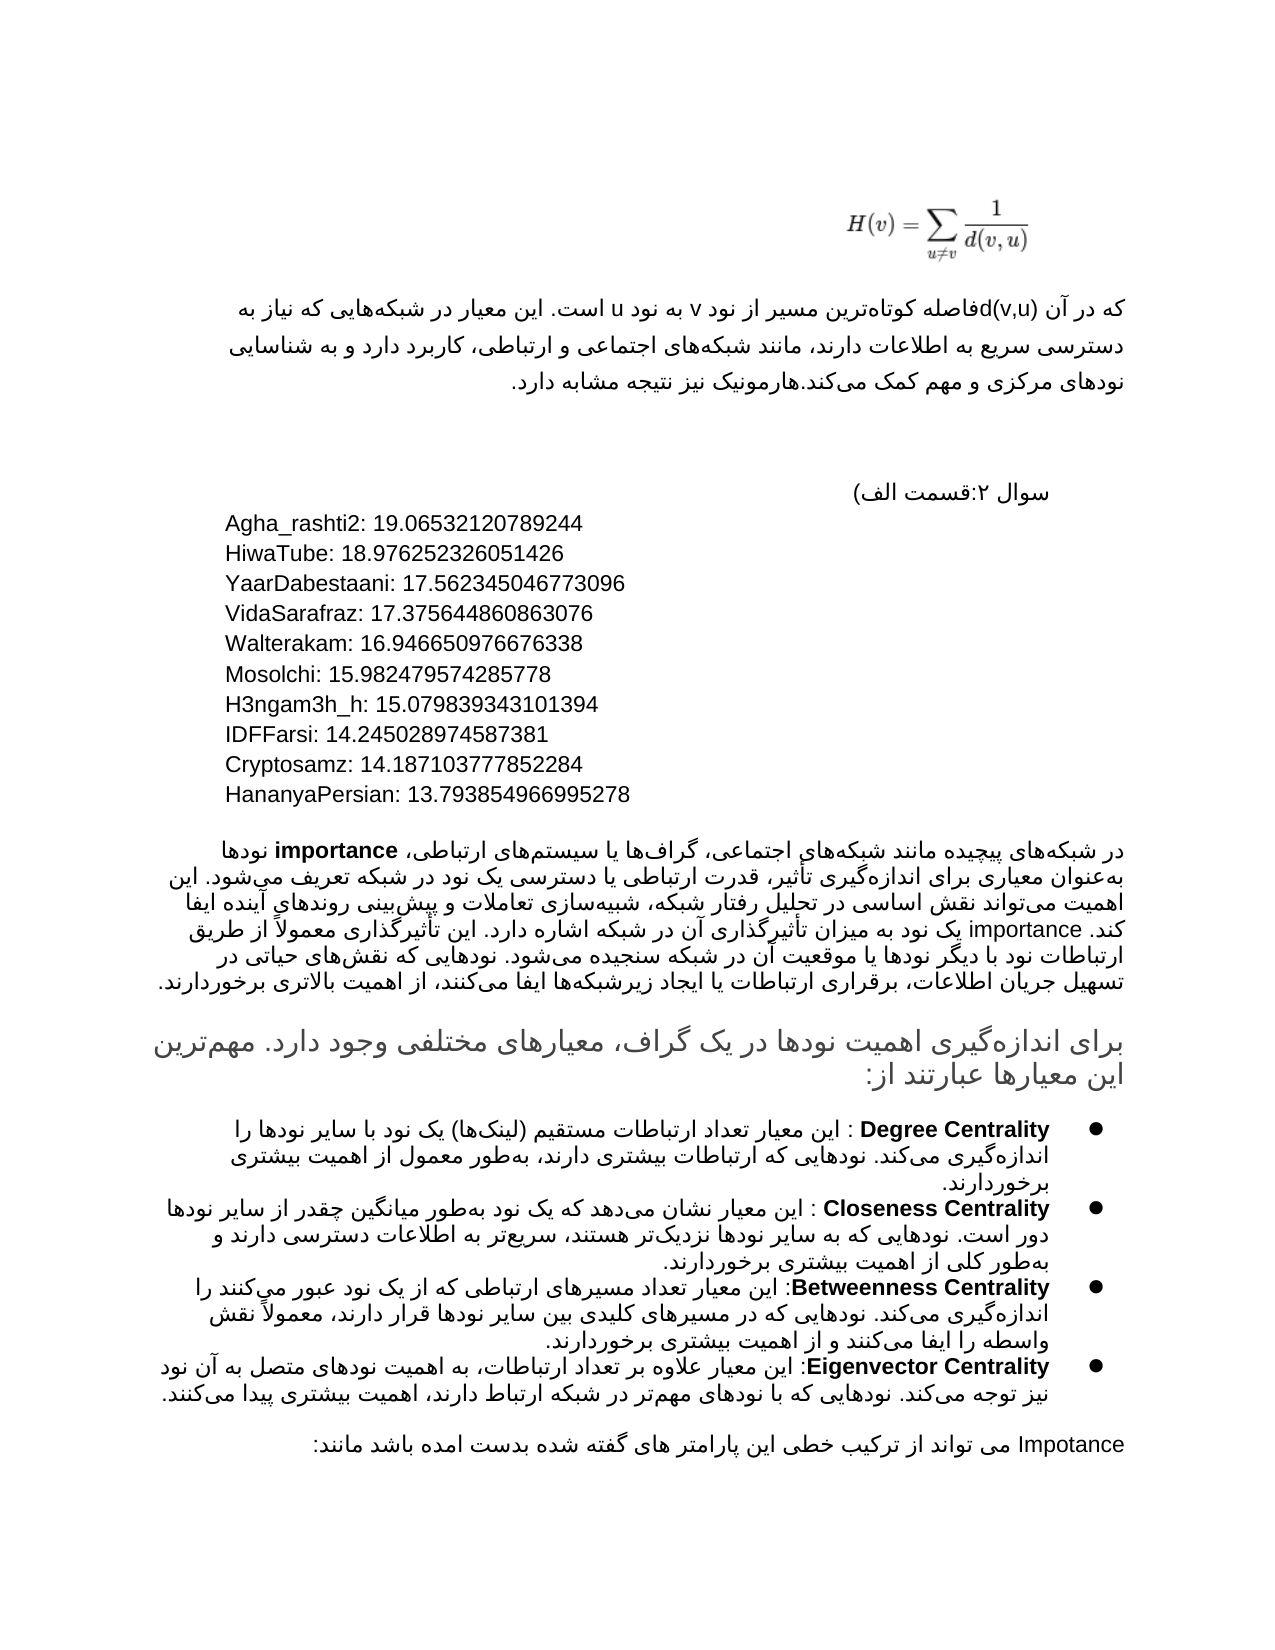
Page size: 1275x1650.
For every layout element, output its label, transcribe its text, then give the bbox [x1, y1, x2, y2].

text سوال ۲:قسمت الف) [150, 479, 1050, 506]
text HananyaPersian: 13.793854966995278 [225, 781, 1125, 808]
text IDFFarsi: 14.245028974587381 [225, 721, 1125, 747]
text HiwaTube: 18.976252326051426 [225, 540, 1125, 566]
subtitle برای اندازه‌گیری اهمیت نودها در یک گراف، معیارهای مختلفی وجود دارد. مهم‌ترین این معیارها عبارتند از: [150, 1024, 1125, 1091]
text که در آن (d(v,uفاصله کوتاه‌ترین مسیر از نود v به نود u است. این معیار در شبکه‌هایی که نیاز به دسترسی سریع به اطلاعات دارند، مانند شبکه‌های اجتماعی و ارتباطی، کاربرد دارد و به شناسایی نودهای مرکزی و مهم کمک می‌کند.هارمونیک نیز نتیجه مشابه دارد. [225, 295, 1125, 394]
picture [787, 150, 1125, 286]
text Cryptosamz: 14.187103777852284 [225, 751, 1125, 777]
text Mosolchi: 15.982479574285778 [225, 661, 1125, 687]
text Impotance می تواند از ترکیب خطی این پارامتر های گفته شده بدست امده باشد مانند: [150, 1431, 1125, 1457]
list Closeness Centrality : این معیار نشان می‌دهد که یک نود به‌طور میانگین چقدر از سایر نودها دور است. نودهایی که به سایر نودها نزدیک‌تر هستند، سریع‌تر به اطلاعات دسترسی دارند و به‌طور کلی از اهمیت بیشتری برخوردارند. [150, 1195, 1087, 1274]
text Walterakam: 16.946650976676338 [225, 630, 1125, 657]
list Eigenvector Centrality: این معیار علاوه بر تعداد ارتباطات، به اهمیت نودهای متصل به آن نود نیز توجه می‌کند. نودهایی که با نودهای مهم‌تر در شبکه ارتباط دارند، اهمیت بیشتری پیدا می‌کنند. [150, 1353, 1087, 1406]
text در شبکه‌های پیچیده مانند شبکه‌های اجتماعی، گراف‌ها یا سیستم‌های ارتباطی، importance نودها به‌عنوان معیاری برای اندازه‌گیری تأثیر، قدرت ارتباطی یا دسترسی یک نود در شبکه تعریف می‌شود. این اهمیت می‌تواند نقش اساسی در تحلیل رفتار شبکه، شبیه‌سازی تعاملات و پیش‌بینی روندهای آینده ایفا کند. importance یک نود به میزان تأثیرگذاری آن در شبکه اشاره دارد. این تأثیرگذاری معمولاً از طریق ارتباطات نود با دیگر نودها یا موقعیت آن در شبکه سنجیده می‌شود. نودهایی که نقش‌های حیاتی در تسهیل جریان اطلاعات، برقراری ارتباطات یا ایجاد زیرشبکه‌ها ایفا می‌کنند، از اهمیت بالاتری برخوردارند. [150, 837, 1125, 995]
list Betweenness Centrality: این معیار تعداد مسیرهای ارتباطی که از یک نود عبور می‌کنند را اندازه‌گیری می‌کند. نودهایی که در مسیرهای کلیدی بین سایر نودها قرار دارند، معمولاً نقش واسطه را ایفا می‌کنند و از اهمیت بیشتری برخوردارند. [150, 1274, 1087, 1353]
text Agha_rashti2: 19.06532120789244 [225, 509, 1125, 536]
list Degree Centrality : این معیار تعداد ارتباطات مستقیم (لینک‌ها) یک نود با سایر نودها را اندازه‌گیری می‌کند. نودهایی که ارتباطات بیشتری دارند، به‌طور معمول از اهمیت بیشتری برخوردارند. [150, 1116, 1087, 1195]
text YaarDabestaani: 17.562345046773096 [225, 570, 1125, 596]
text H3ngam3h_h: 15.079839343101394 [225, 691, 1125, 717]
text VidaSarafraz: 17.375644860863076 [225, 600, 1125, 626]
